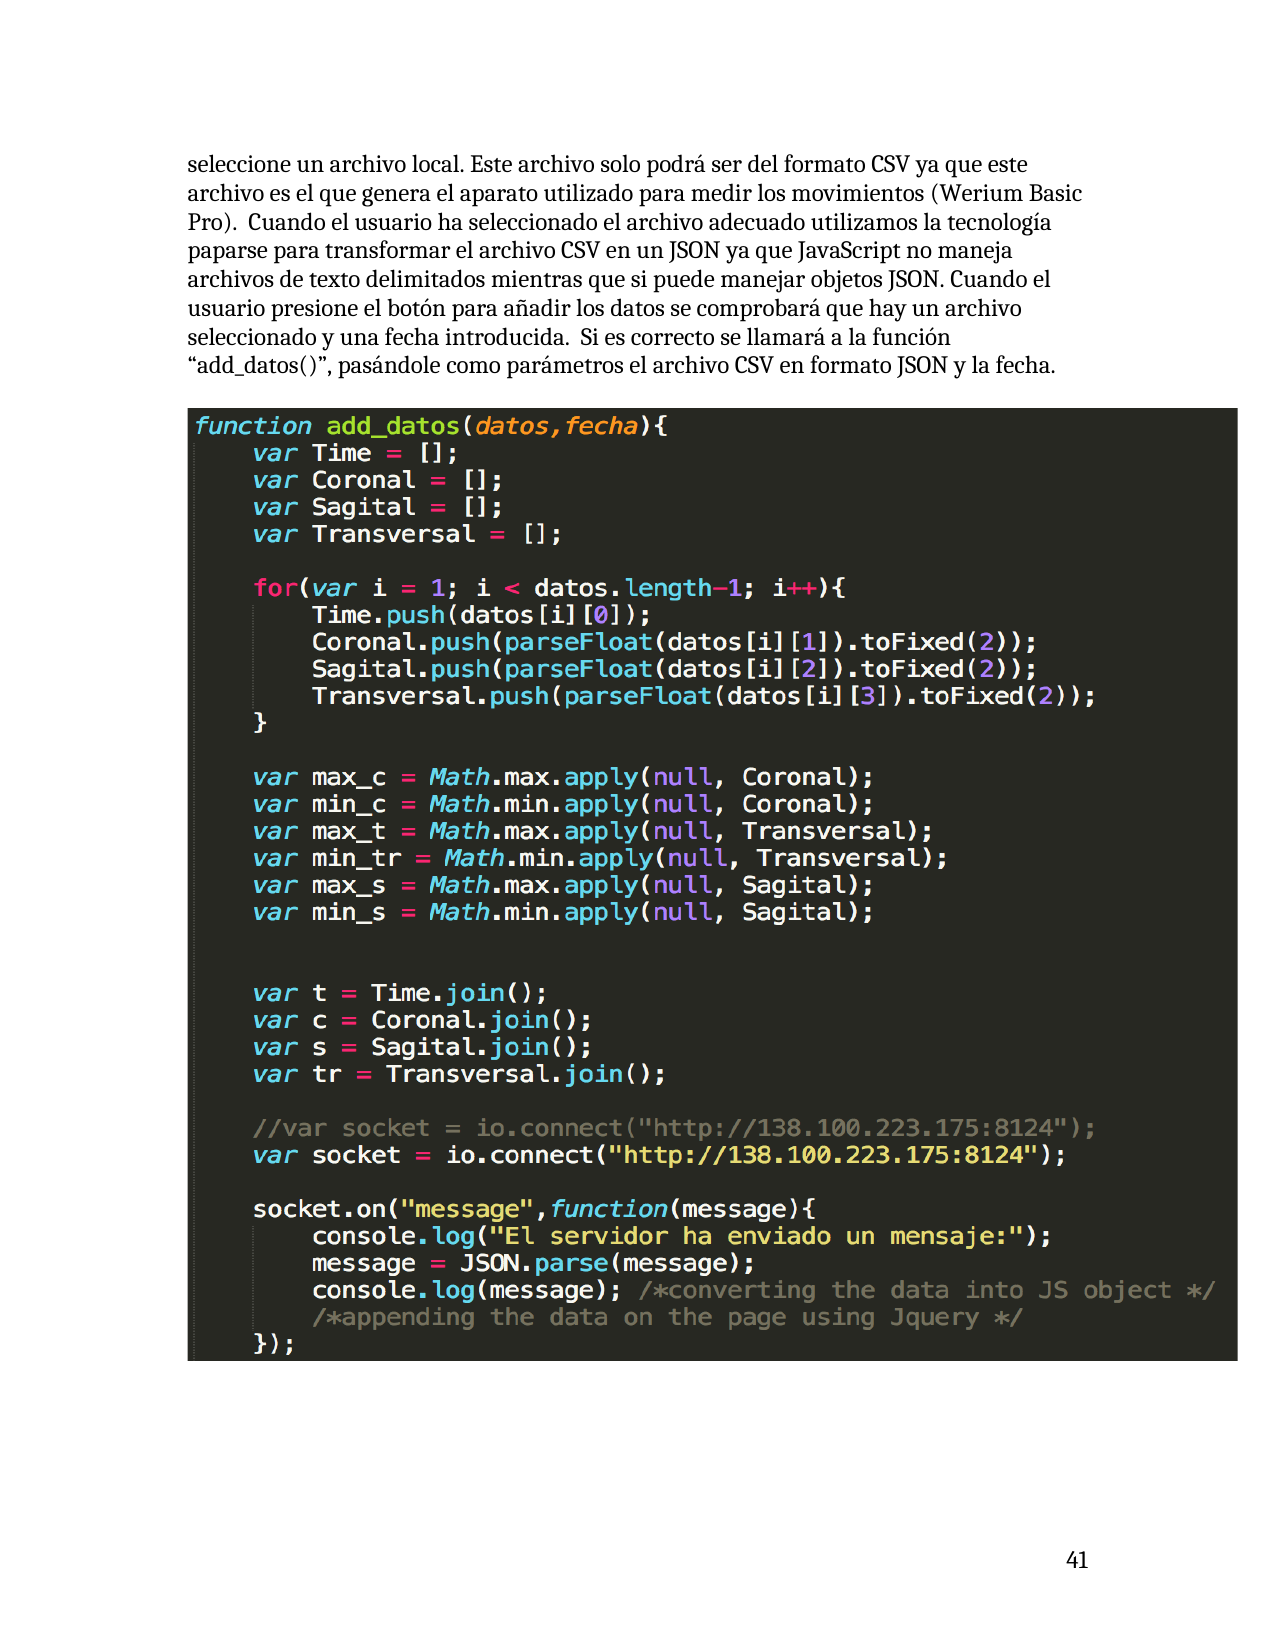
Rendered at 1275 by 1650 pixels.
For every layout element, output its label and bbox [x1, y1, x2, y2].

picture [187, 408, 1238, 1361]
text [187, 150, 1087, 380]
